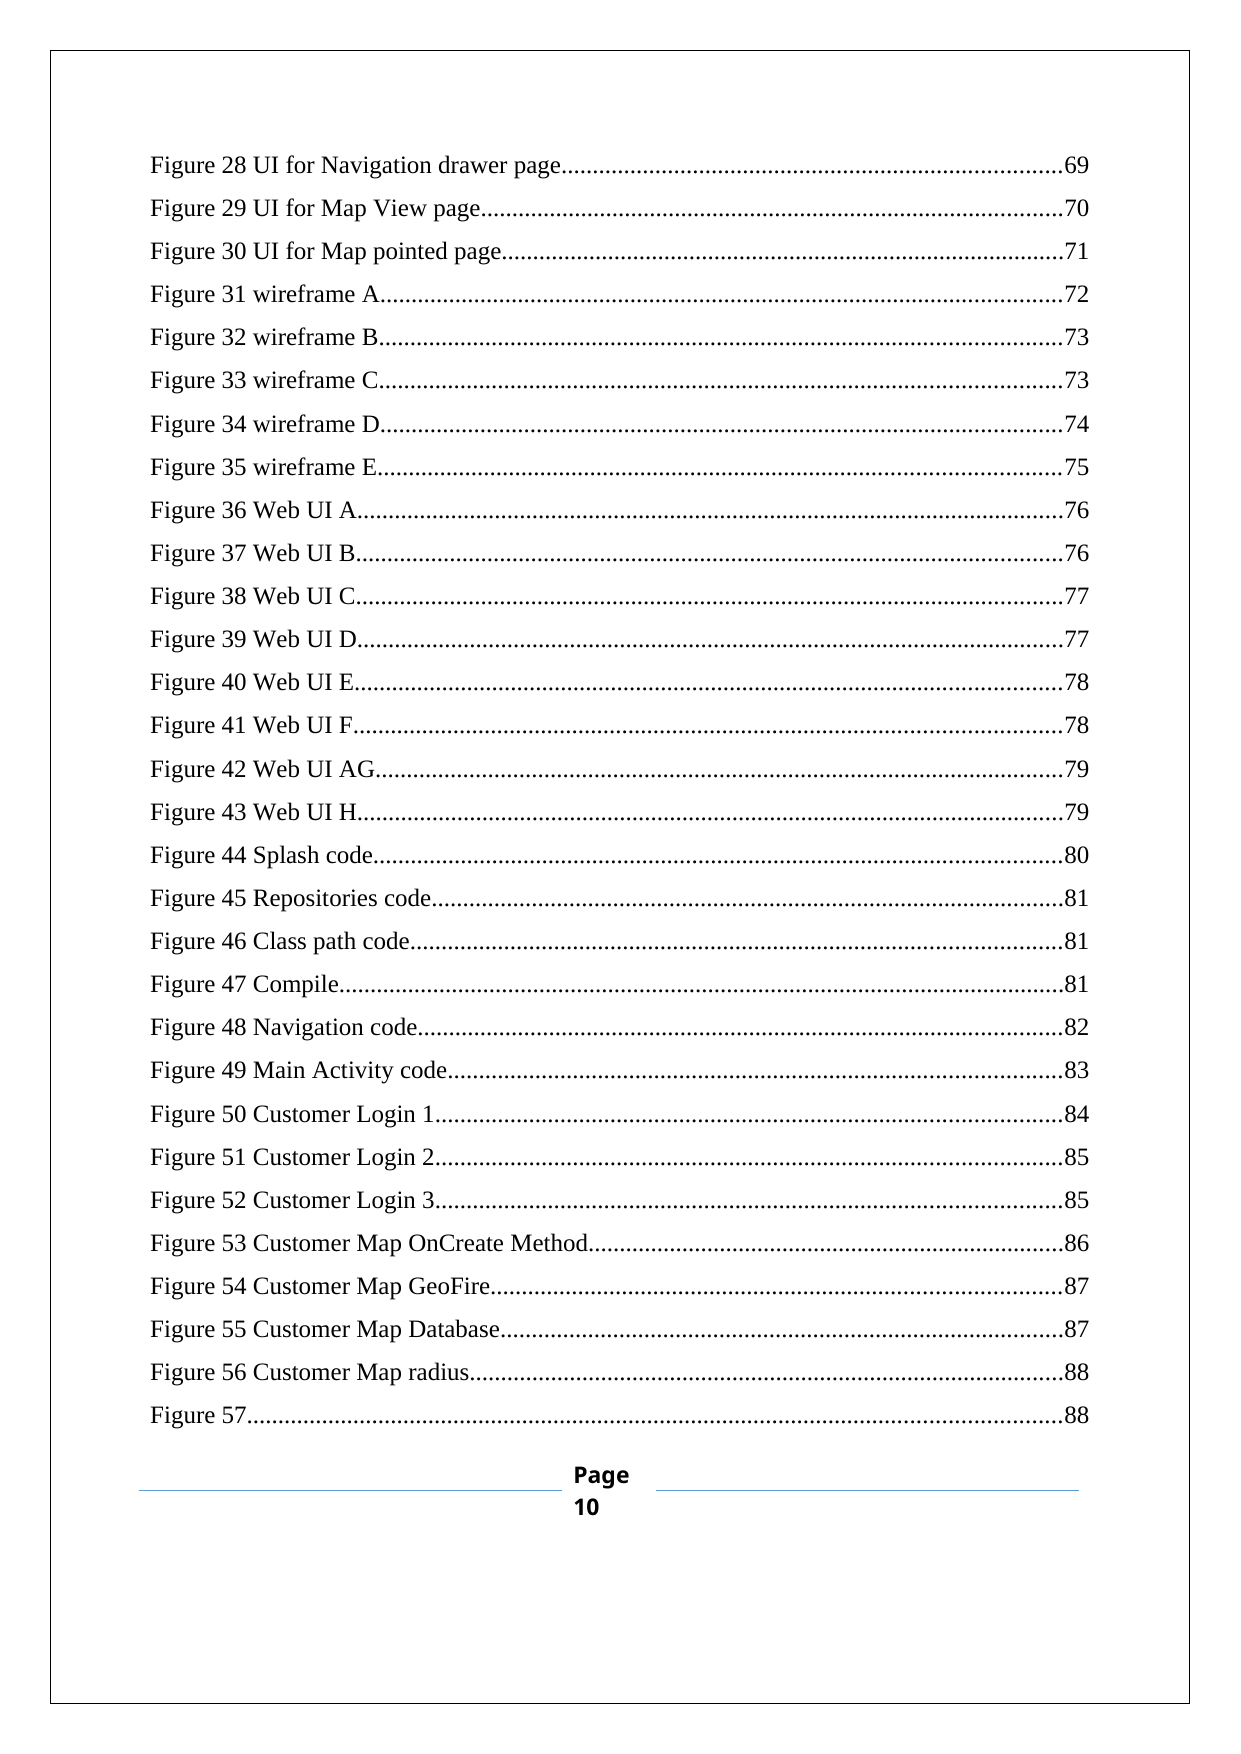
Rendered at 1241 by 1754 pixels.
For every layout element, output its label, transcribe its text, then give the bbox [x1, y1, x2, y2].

text Figure 49 Main Activity code 83 [150, 1056, 1090, 1084]
text Figure 32 wireframe B 73 [150, 322, 1090, 351]
text Figure 41 Web UI F 78 [150, 711, 1090, 739]
text Figure 57 88 [150, 1401, 1090, 1429]
text Figure 47 Compile 81 [150, 969, 1090, 998]
text Figure 28 UI for Navigation drawer page 69 [150, 150, 1090, 179]
text Figure 35 wireframe E 75 [150, 452, 1090, 481]
text Figure 44 Splash code 80 [150, 840, 1090, 869]
text Figure 31 wireframe A 72 [150, 279, 1090, 308]
text Figure 45 Repositories code 81 [150, 883, 1090, 912]
text Figure 48 Navigation code 82 [150, 1012, 1090, 1041]
text Figure 51 Customer Login 2 85 [150, 1142, 1090, 1171]
text Figure 46 Class path code 81 [150, 926, 1090, 955]
text Figure 37 Web UI B 76 [150, 538, 1090, 567]
text Figure 54 Customer Map GeoFire 87 [150, 1271, 1090, 1300]
text Figure 50 Customer Login 1 84 [150, 1099, 1090, 1127]
text Figure 33 wireframe C 73 [150, 366, 1090, 394]
text Figure 39 Web UI D 77 [150, 624, 1090, 653]
text Figure 40 Web UI E 78 [150, 667, 1090, 696]
text Figure 36 Web UI A 76 [150, 495, 1090, 524]
text Figure 52 Customer Login 3 85 [150, 1185, 1090, 1214]
text Figure 34 wireframe D 74 [150, 409, 1090, 437]
text Figure 43 Web UI H 79 [150, 797, 1090, 826]
text Figure 42 Web UI AG 79 [150, 754, 1090, 782]
text Figure 53 Customer Map OnCreate Method 86 [150, 1228, 1090, 1257]
text Figure 55 Customer Map Database 87 [150, 1314, 1090, 1343]
text Figure 29 UI for Map View page 70 [150, 193, 1090, 222]
text Figure 38 Web UI C 77 [150, 581, 1090, 610]
text Figure 56 Customer Map radius 88 [150, 1357, 1090, 1386]
text Figure 30 UI for Map pointed page 71 [150, 236, 1090, 265]
